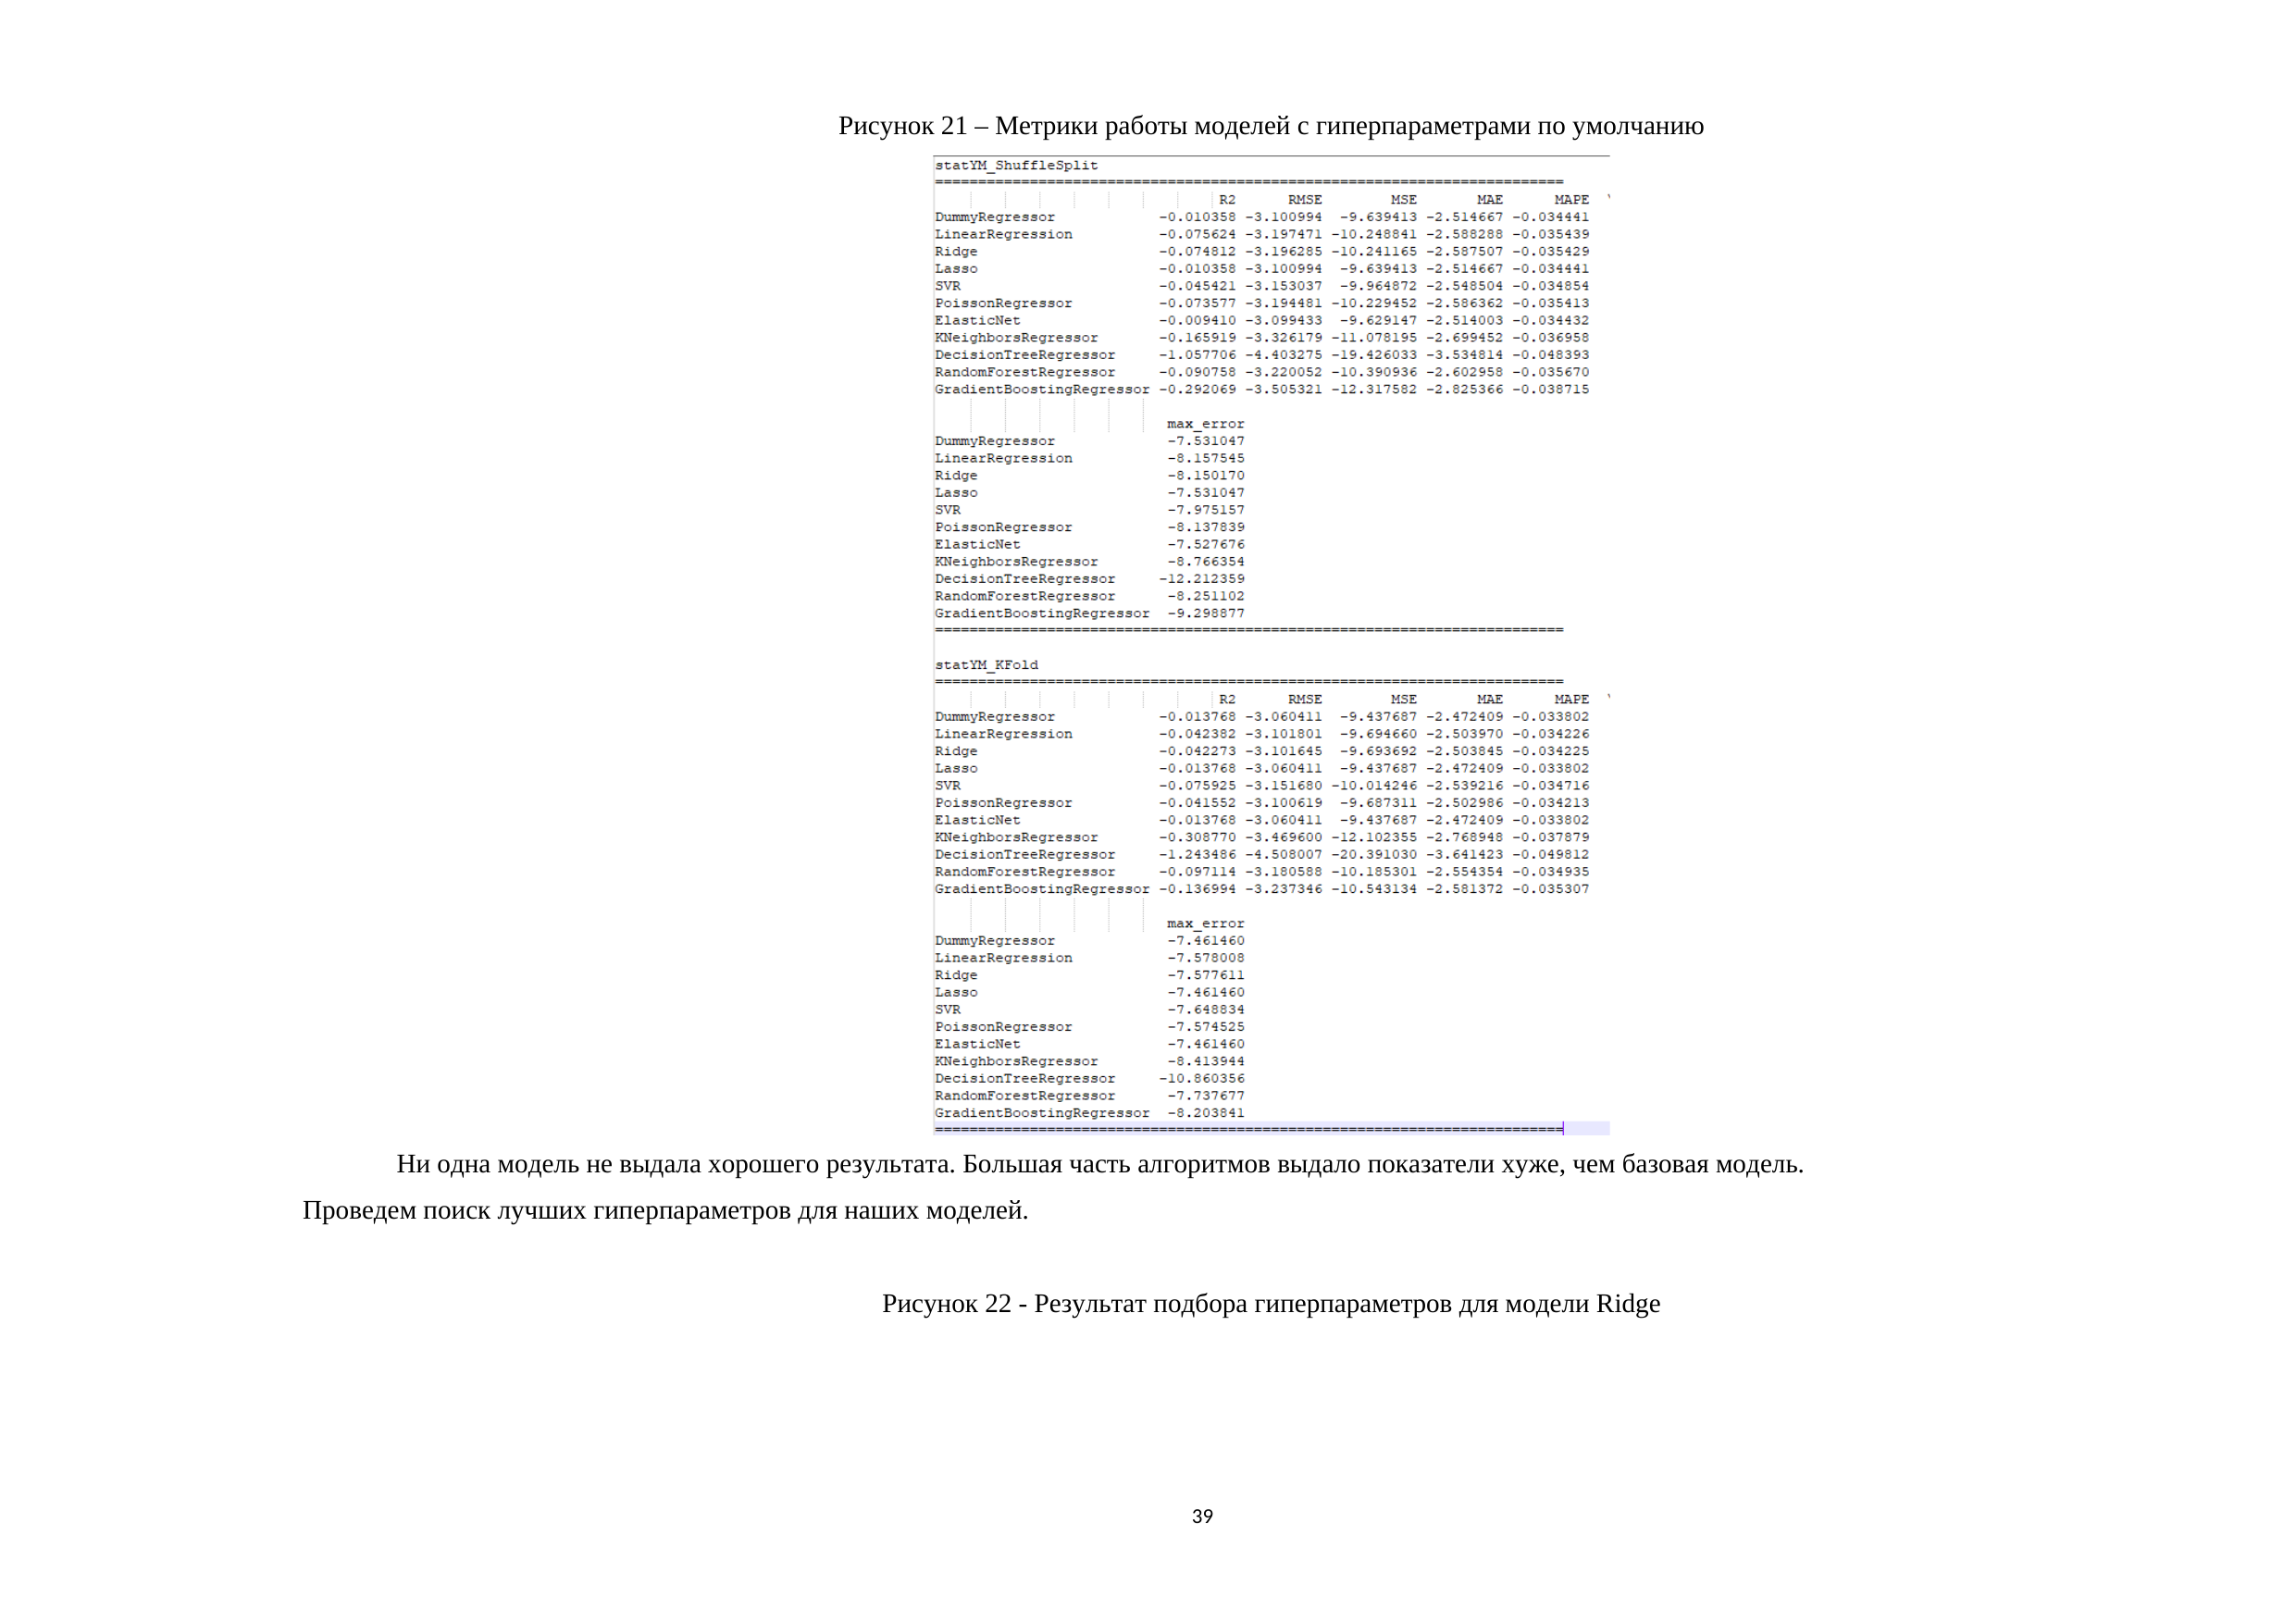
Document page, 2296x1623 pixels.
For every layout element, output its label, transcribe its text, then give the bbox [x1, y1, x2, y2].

list Ни одна модель не выдала хорошего результата. Большая часть алгоритмов выдало показатели хуже, чем базовая модель. [303, 1147, 2240, 1179]
list Рисунок 21 – Метрики работы моделей с гиперпараметрами по умолчанию [303, 109, 2240, 141]
picture [933, 155, 1610, 1135]
list Рисунок 22 - Результат подбора гиперпараметров для модели Ridge [303, 1287, 2240, 1319]
list Проведем поиск лучших гиперпараметров для наших моделей. [303, 1195, 2240, 1225]
